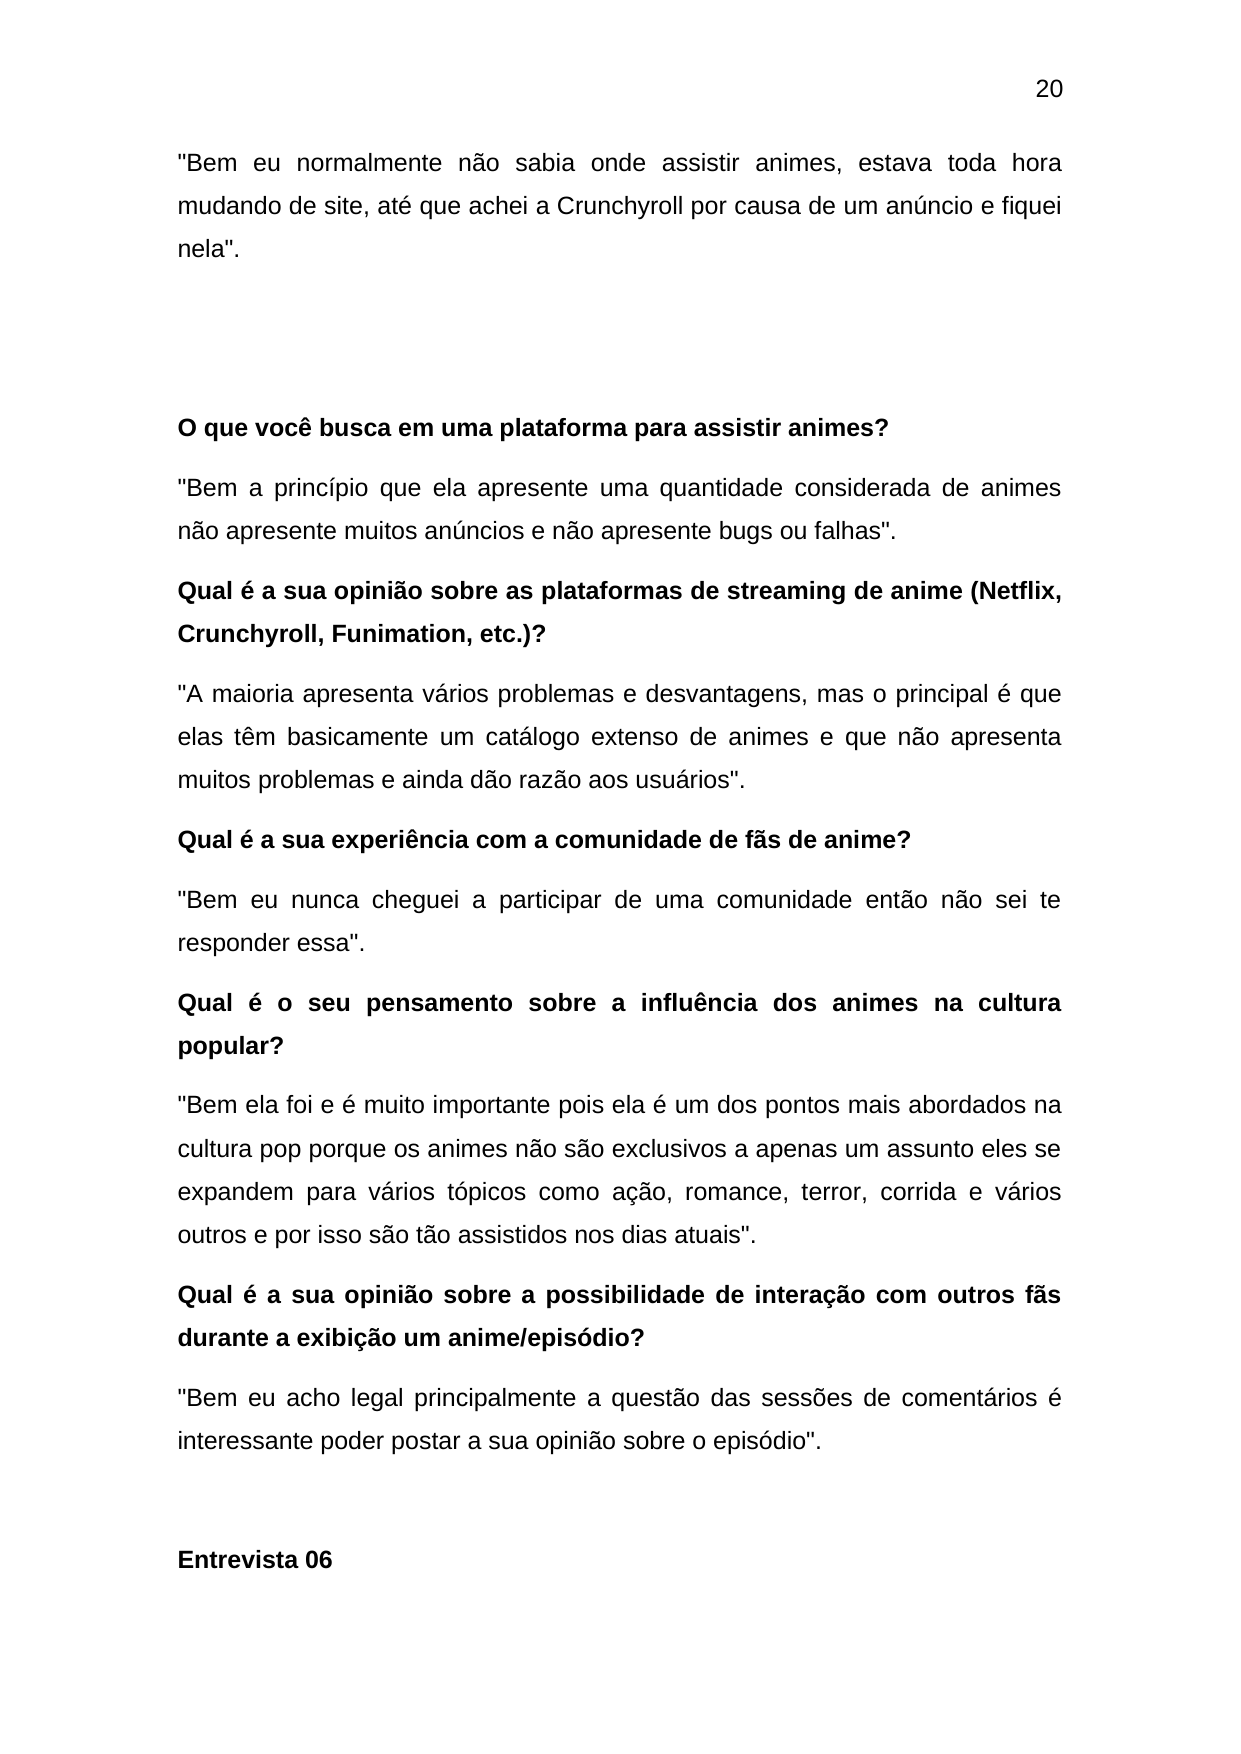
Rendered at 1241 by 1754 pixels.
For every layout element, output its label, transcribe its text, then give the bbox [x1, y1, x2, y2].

text "A maioria apresenta vários problemas e desvantagens, mas o principal é que elas têm basicamente um catálogo extenso de animes e que não apresenta muitos problemas e ainda dão razão aos usuários". [177, 679, 1063, 794]
text "Bem eu acho legal principalmente a questão das sessões de comentários é interessante poder postar a sua opinião sobre o episódio". [177, 1383, 1063, 1454]
text O que você busca em uma plataforma para assistir animes? [177, 413, 1063, 442]
text Qual é a sua experiência com a comunidade de fãs de anime? [177, 825, 1063, 854]
text Entrevista 06 [177, 1545, 1063, 1574]
text "Bem eu nunca cheguei a participar de uma comunidade então não sei te responder essa". [177, 885, 1063, 957]
text "Bem a princípio que ela apresente uma quantidade considerada de animes não apresente muitos anúncios e não apresente bugs ou falhas". [177, 473, 1063, 545]
text Qual é a sua opinião sobre as plataformas de streaming de anime (Netflix, Crunchyroll, Funimation, etc.)? [177, 576, 1063, 648]
text Qual é o seu pensamento sobre a influência dos animes na cultura popular? [177, 988, 1063, 1059]
text "Bem eu normalmente não sabia onde assistir animes, estava toda hora mudando de site, até que achei a Crunchyroll por causa de um anúncio e fiquei nela". [177, 148, 1063, 263]
text "Bem ela foi e é muito importante pois ela é um dos pontos mais abordados na cultura pop porque os animes não são exclusivos a apenas um assunto eles se expandem para vários tópicos como ação, romance, terror, corrida e vários outros e por isso são tão assistidos nos dias atuais". [177, 1091, 1063, 1249]
text Qual é a sua opinião sobre a possibilidade de interação com outros fãs durante a exibição um anime/episódio? [177, 1280, 1063, 1352]
